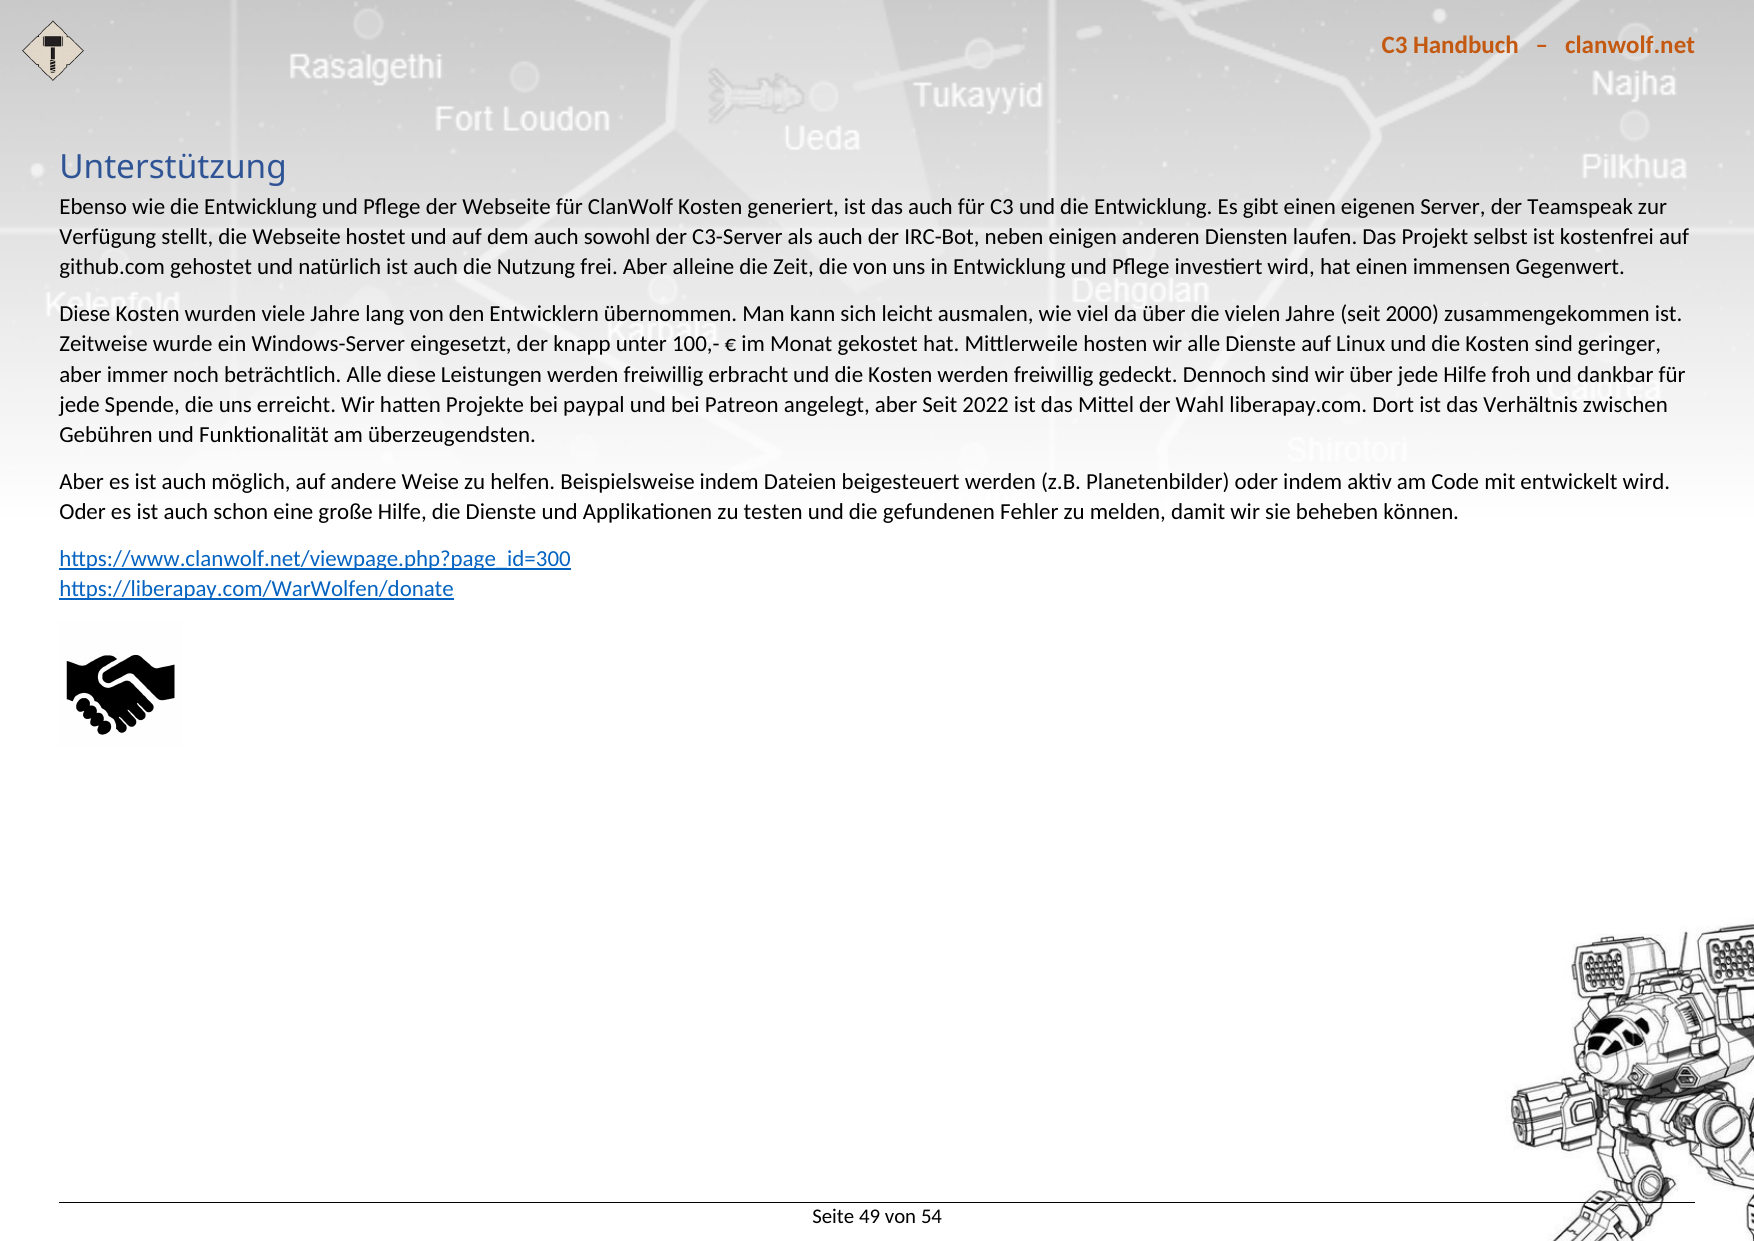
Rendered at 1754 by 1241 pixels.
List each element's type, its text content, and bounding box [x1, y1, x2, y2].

text Ebenso wie die Entwicklung und Pflege der Webseite für ClanWolf Kosten generiert, ist das auch für C3 und die Entwicklung. Es gibt einen eigenen Server, der Teamspeak zur Verfügung stellt, die Webseite hostet und auf dem auch sowohl der C3-Server als auch der IRC-Bot, neben einigen anderen Diensten laufen. Das Projekt selbst ist kostenfrei auf github.com gehostet und natürlich ist auch die Nutzung frei. Aber alleine die Zeit, die von uns in Entwicklung und Pflege investiert wird, hat einen immensen Gegenwert. [59, 192, 1695, 281]
picture [1364, 909, 1754, 1241]
text https://www.clanwolf.net/viewpage.php?page_id=300 https://liberapay.com/WarWolfen/donate [59, 544, 1695, 602]
text Aber es ist auch möglich, auf andere Weise zu helfen. Beispielsweise indem Dateien beigesteuert werden (z.B. Planetenbilder) oder indem aktiv am Code mit entwickelt wird. Oder es ist auch schon eine große Hilfe, die Dienste und Applikationen zu testen und die gefundenen Fehler zu melden, damit wir sie beheben können. [59, 467, 1695, 525]
text Diese Kosten wurden viele Jahre lang von den Entwicklern übernommen. Man kann sich leicht ausmalen, wie viel da über die vielen Jahre (seit 2000) zusammengekommen ist. Zeitweise wurde ein Windows-Server eingesetzt, der knapp unter 100,- € im Monat gekostet hat. Mittlerweile hosten wir alle Dienste auf Linux und die Kosten sind geringer, aber immer noch beträchtlich. Alle diese Leistungen werden freiwillig erbracht und die Kosten werden freiwillig gedeckt. Dennoch sind wir über jede Hilfe froh und dankbar für jede Spende, die uns erreicht. Wir hatten Projekte bei paypal und bei Patreon angelegt, aber Seit 2022 ist das Mittel der Wahl liberapay.com. Dort ist das Verhältnis zwischen Gebühren und Funktionalität am überzeugendsten. [59, 299, 1695, 448]
picture [0, 0, 1754, 531]
subtitle Unterstützung [59, 143, 1695, 188]
